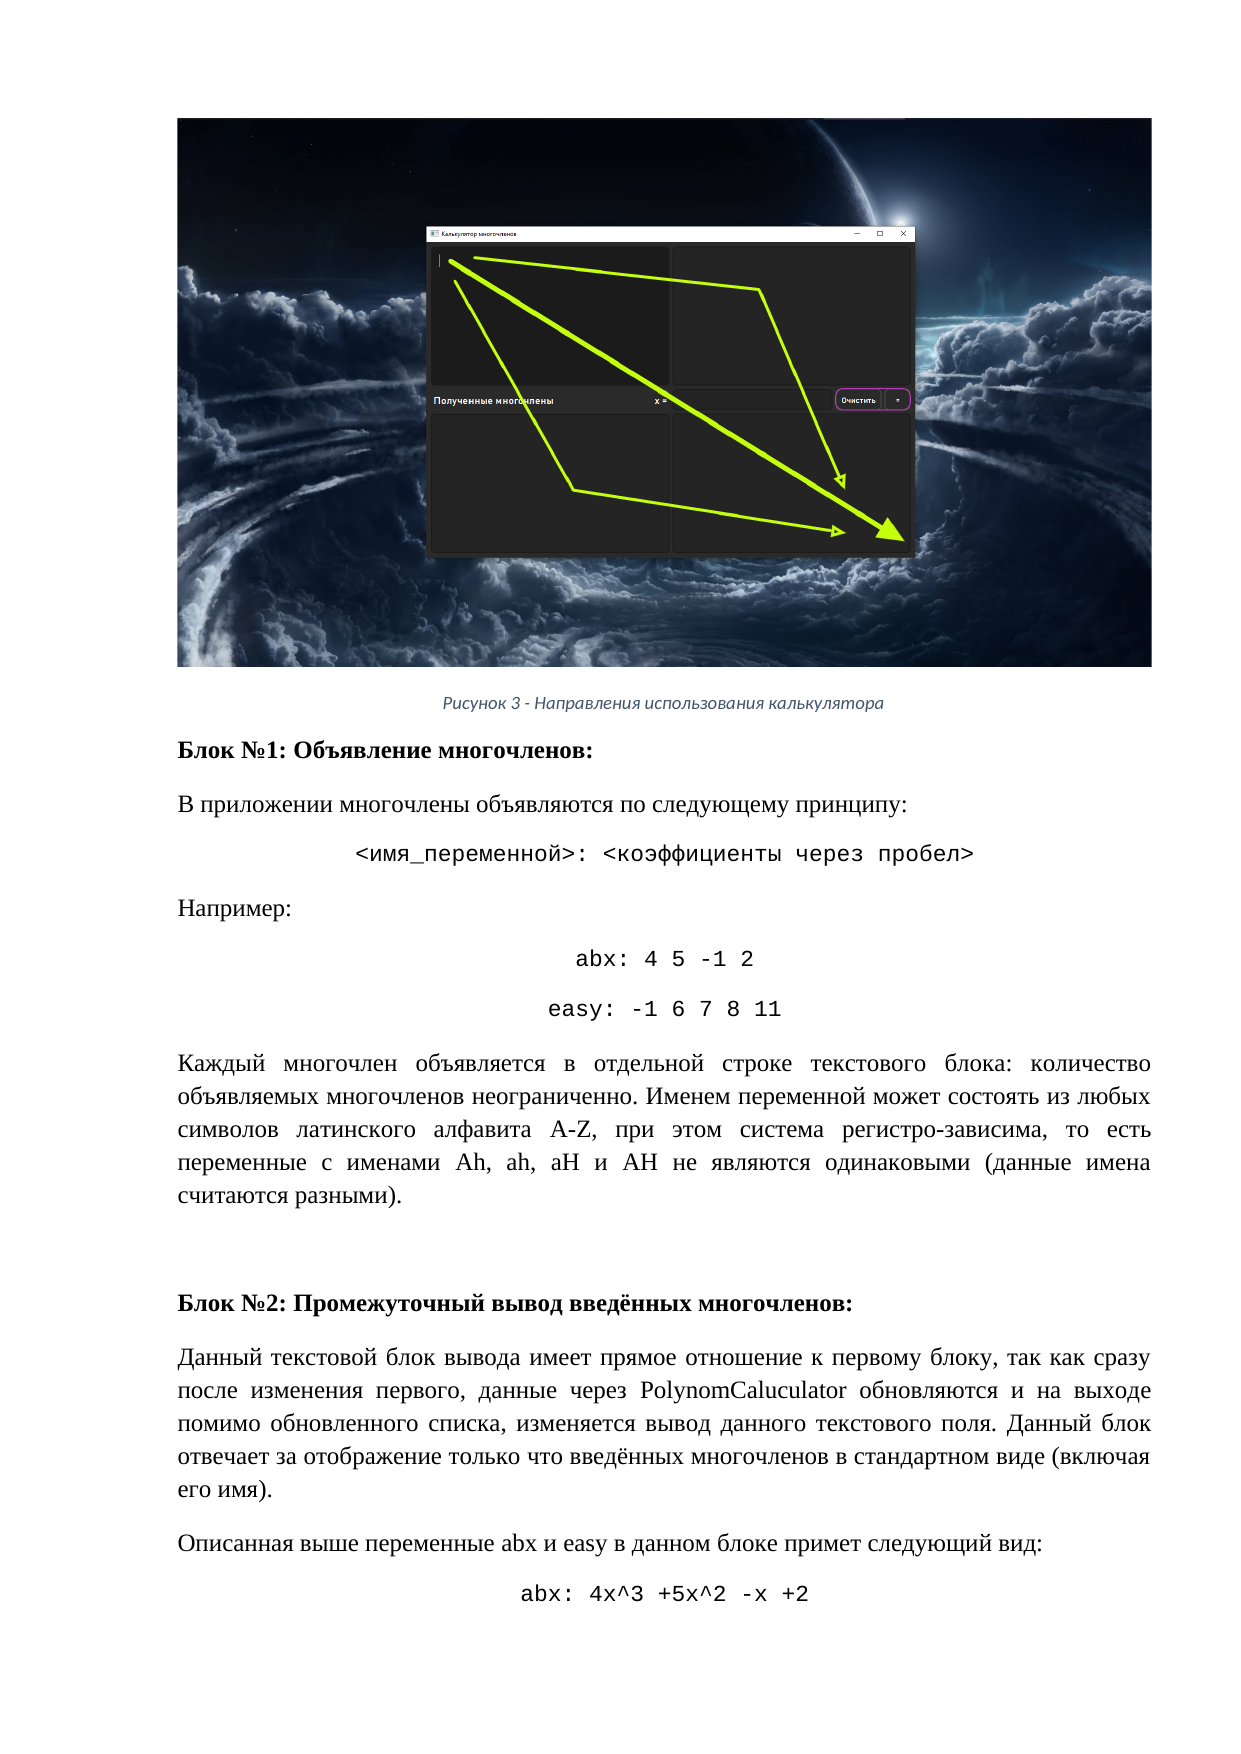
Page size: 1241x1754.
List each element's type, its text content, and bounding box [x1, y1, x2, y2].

text Описанная выше переменные abx и easy в данном блоке примет следующий вид: [177, 1528, 1152, 1557]
text Каждый многочлен объявляется в отдельной строке текстового блока: количество объявляемых многочленов неограниченно. Именем переменной может состоять из любых символов латинского алфавита A-Z, при этом система регистро-зависима, то есть переменные с именами Ah, ah, aH и AH не являются одинаковыми (данные имена считаются разными). [177, 1048, 1152, 1209]
text Данный текстовой блок вывода имеет прямое отношение к первому блоку, так как сразу после изменения первого, данные через PolynomCaluculator обновляются и на выходе помимо обновленного списка, изменяется вывод данного текстового поля. Данный блок отвечает за отображение только что введённых многочленов в стандартном виде (включая его имя). [177, 1342, 1152, 1503]
text Рисунок 3 - Направления использования калькулятора [177, 691, 1152, 714]
text abx: 4x^3 +5x^2 -x +2 [177, 1582, 1152, 1608]
text abx: 4 5 -1 2 [177, 947, 1152, 973]
text Блок №2: Промежуточный вывод введённых многочленов: [177, 1288, 1152, 1317]
picture [177, 118, 1152, 667]
text В приложении многочлены объявляются по следующему принципу: [177, 789, 1152, 818]
text Блок №1: Объявление многочленов: [177, 735, 1152, 764]
text Например: [177, 893, 1152, 922]
text <имя_переменной>: <коэффициенты через пробел> [177, 843, 1152, 869]
text easy: -1 6 7 8 11 [177, 998, 1152, 1024]
